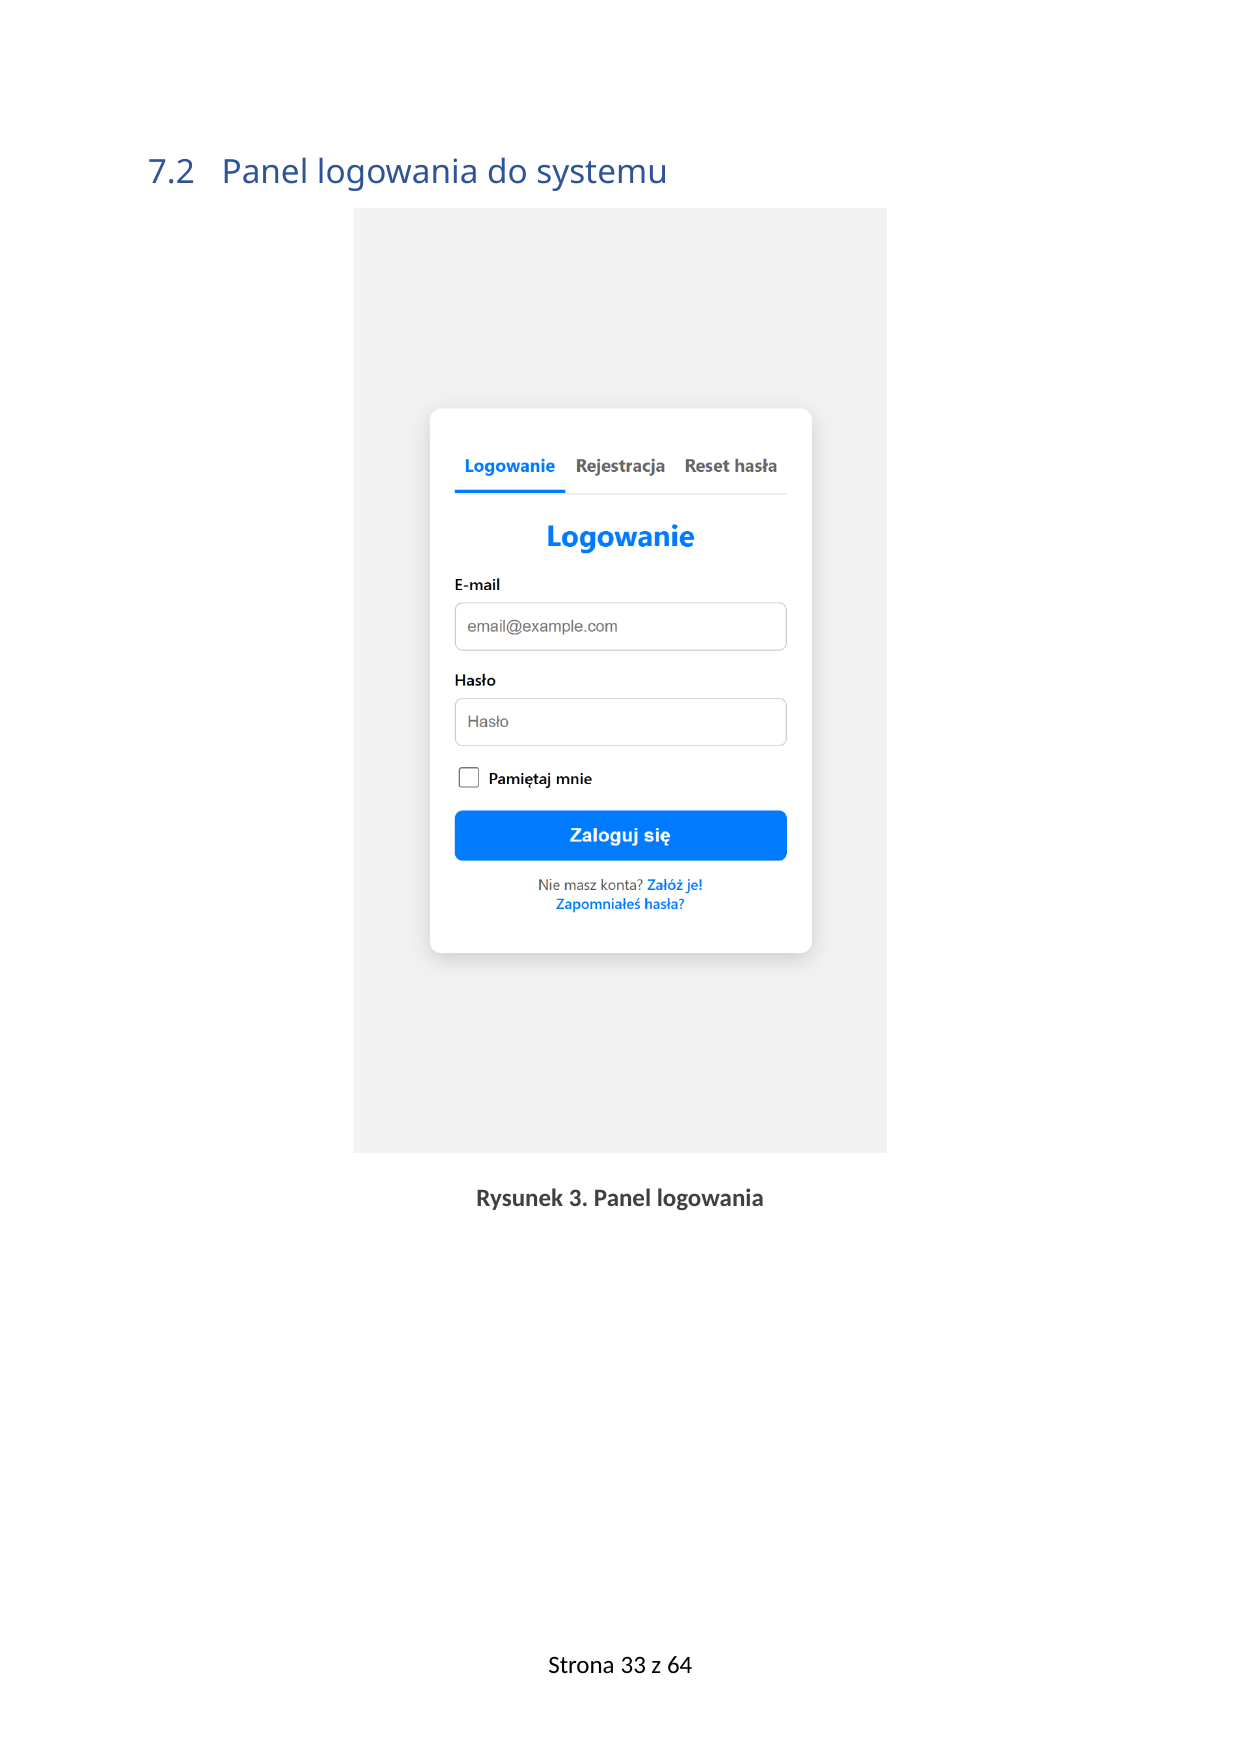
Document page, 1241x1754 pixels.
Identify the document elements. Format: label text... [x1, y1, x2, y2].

subtitle 7.2 Panel logowania do systemu [148, 148, 1093, 193]
text Rysunek 3. Panel logowania [148, 1182, 1093, 1213]
picture [353, 208, 887, 1153]
